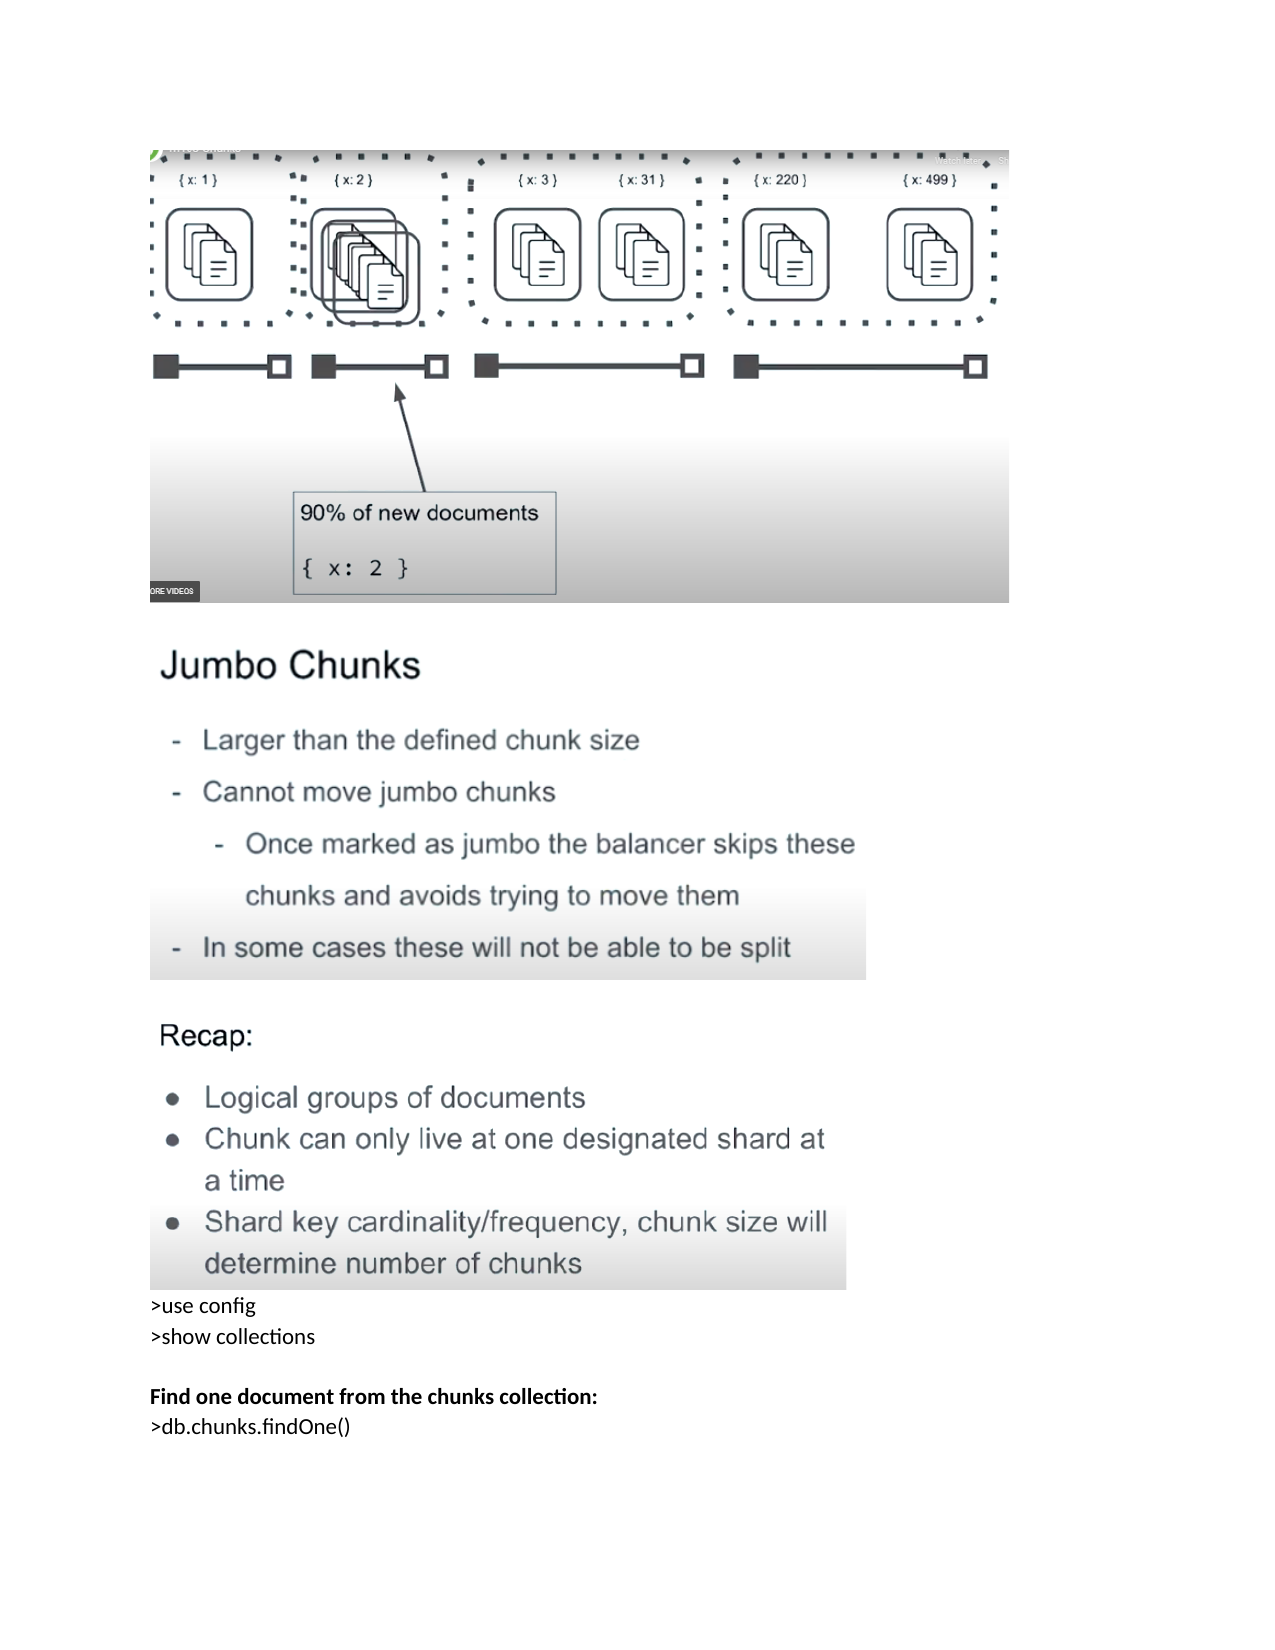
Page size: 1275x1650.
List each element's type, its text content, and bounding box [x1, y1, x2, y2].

text >db.chunks.findOne() [150, 1412, 1125, 1441]
picture [150, 635, 867, 980]
text Find one document from the chunks collection: [150, 1382, 1125, 1410]
picture [150, 150, 1010, 603]
text >use config [150, 1292, 1125, 1320]
picture [150, 1012, 847, 1290]
text >show collections [150, 1322, 1125, 1350]
